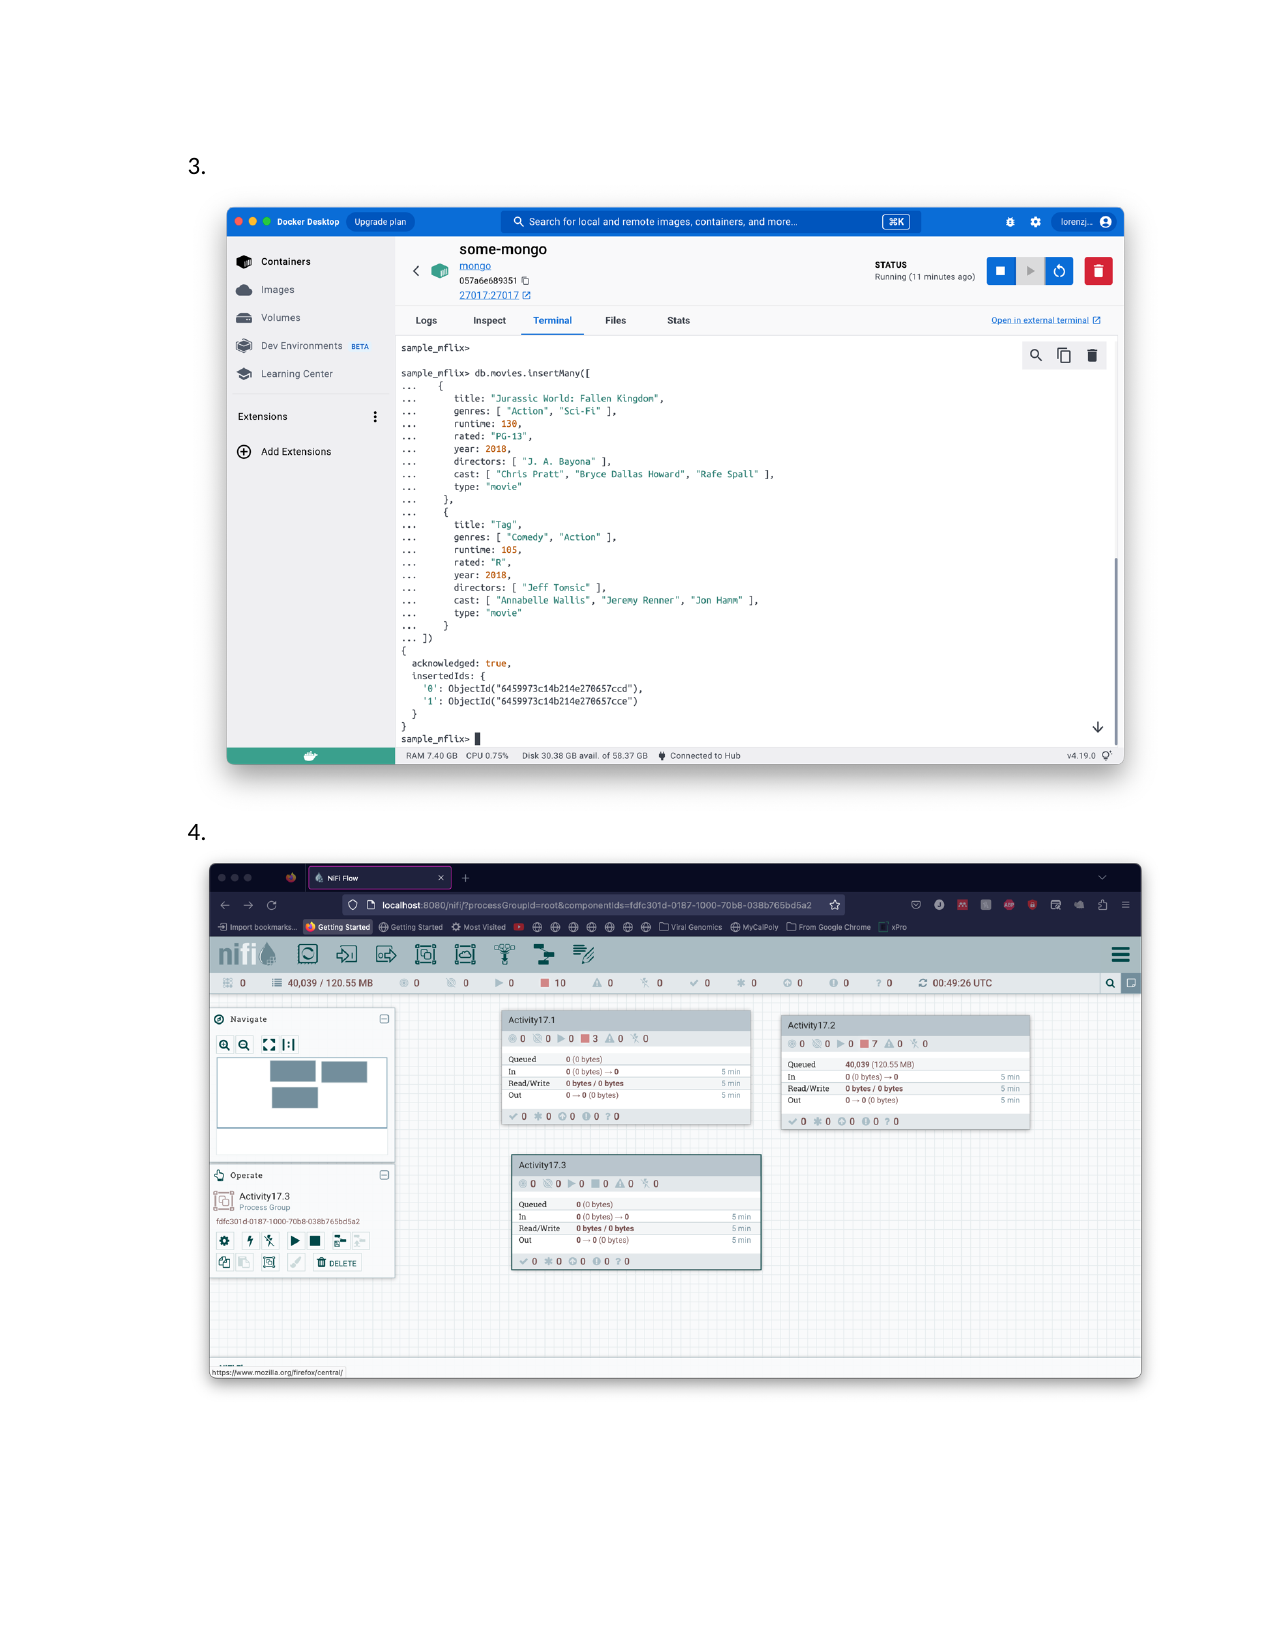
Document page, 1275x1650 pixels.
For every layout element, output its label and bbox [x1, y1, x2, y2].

picture [187, 846, 1163, 1405]
picture [187, 180, 1163, 816]
